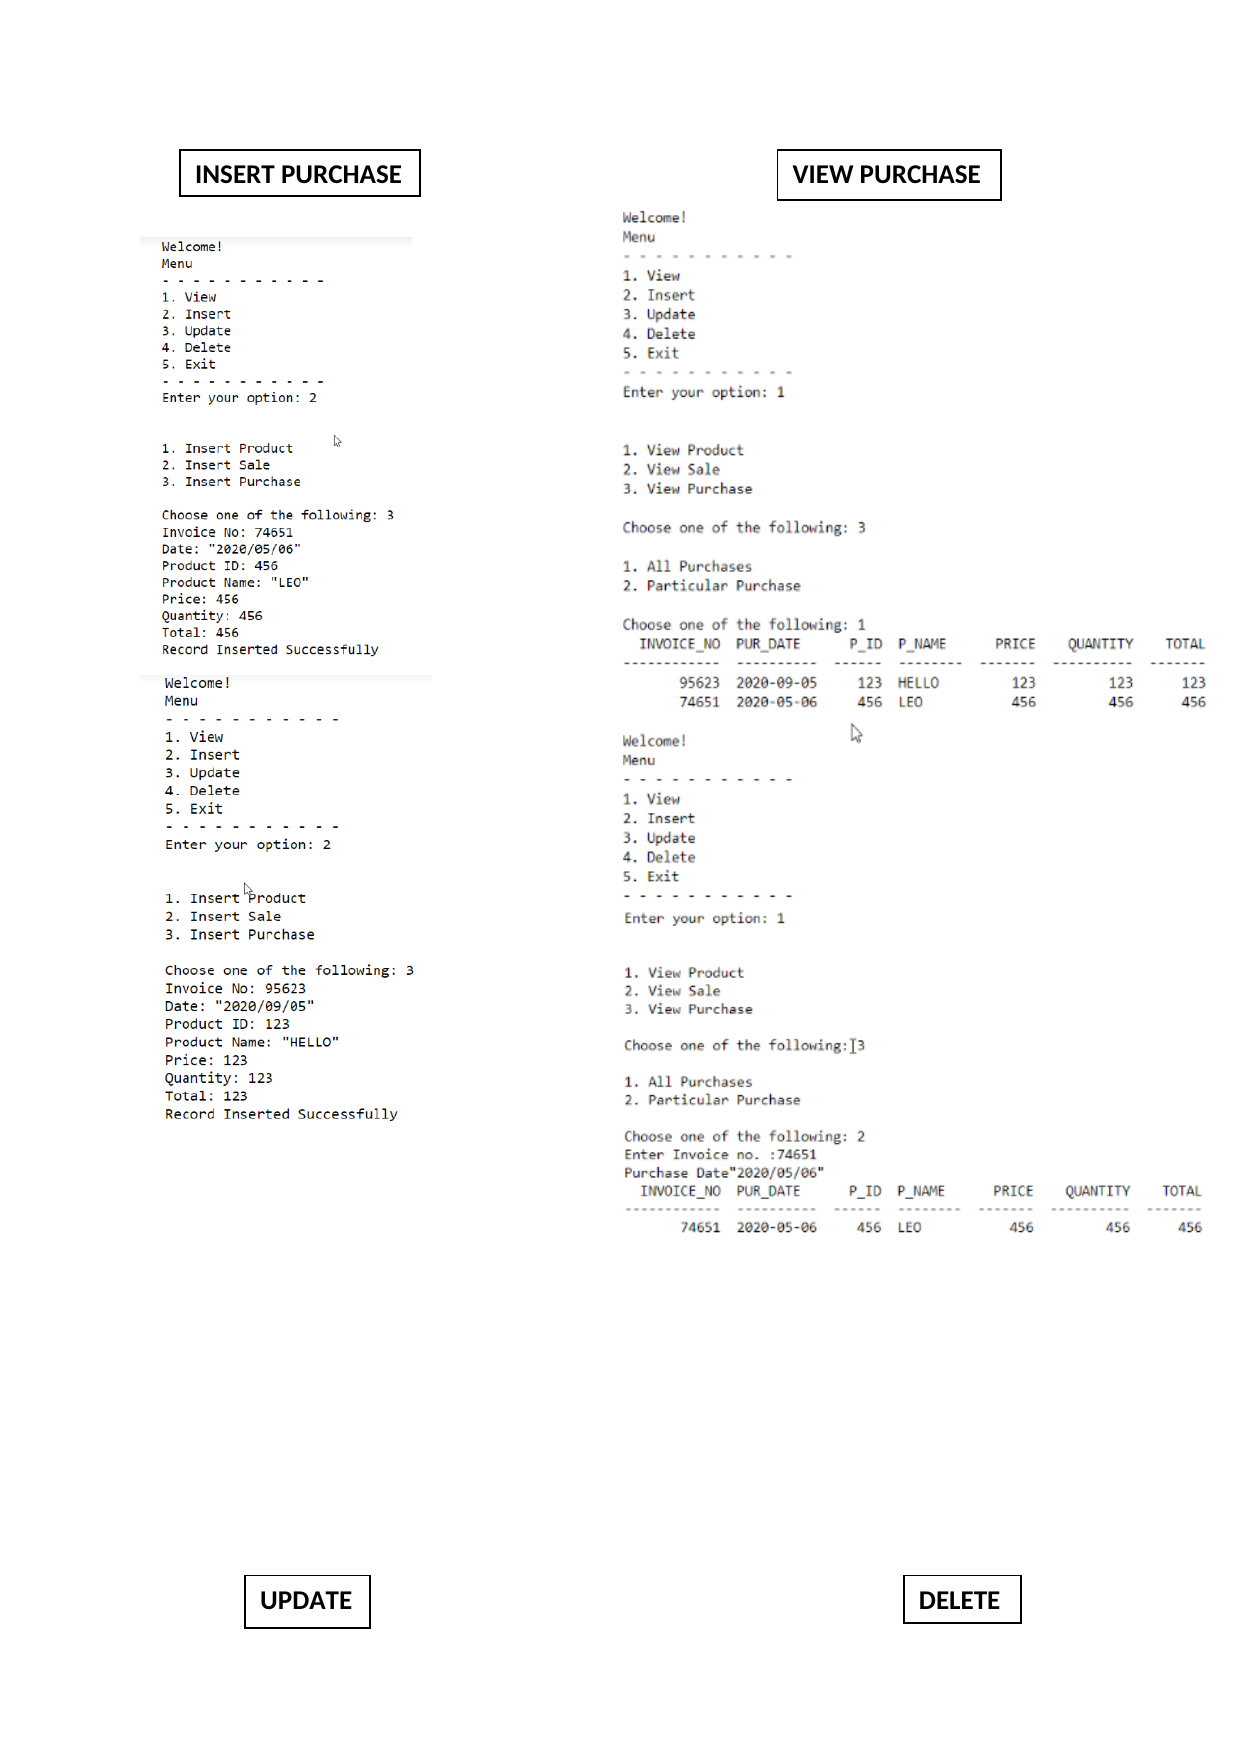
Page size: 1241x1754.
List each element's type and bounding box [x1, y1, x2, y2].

picture [140, 237, 413, 658]
picture [606, 202, 1234, 1244]
picture [140, 675, 432, 1122]
